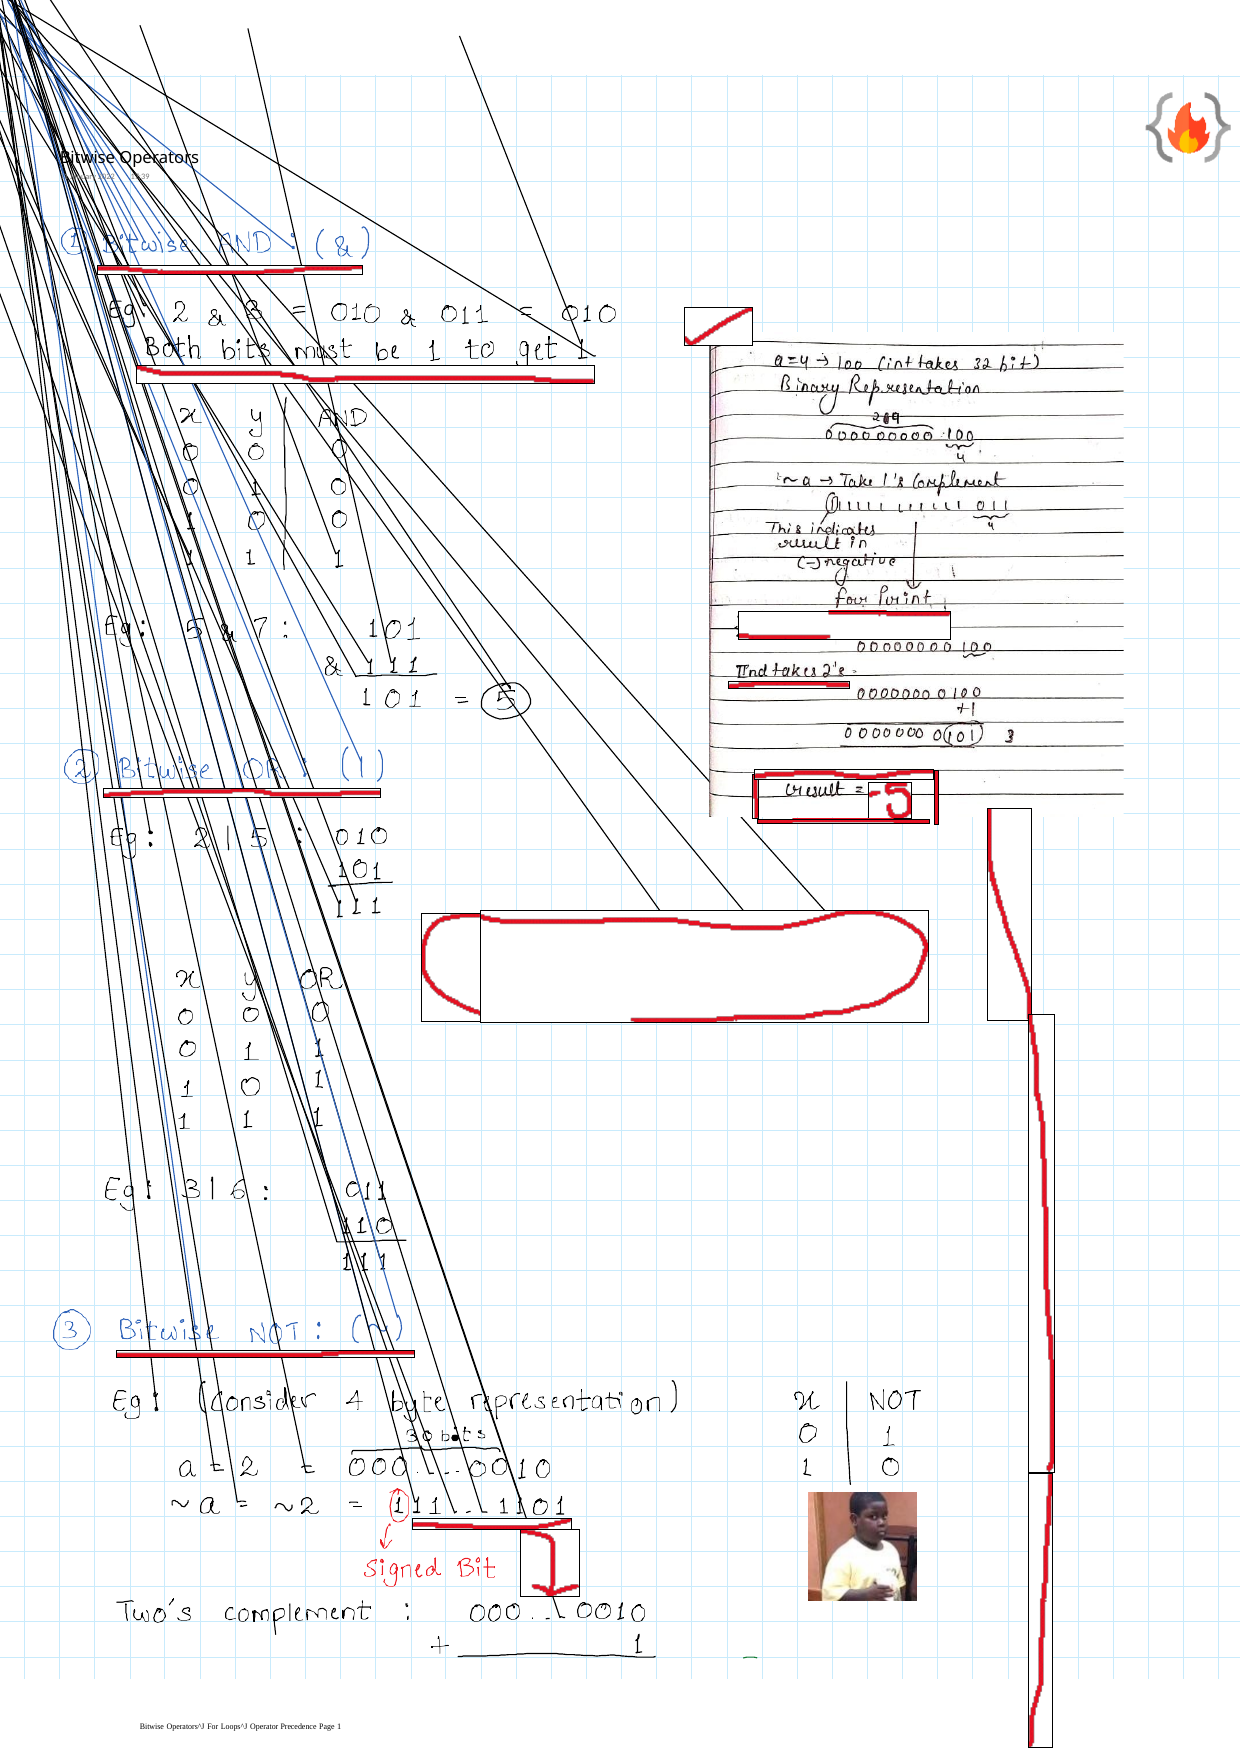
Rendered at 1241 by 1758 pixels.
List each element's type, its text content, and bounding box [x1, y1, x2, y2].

picture [291, 1393, 316, 1408]
picture [631, 1604, 645, 1622]
picture [183, 478, 192, 495]
picture [332, 439, 344, 458]
picture [256, 828, 267, 847]
picture [497, 690, 515, 710]
picture [187, 618, 198, 639]
picture [273, 1608, 285, 1635]
picture [103, 238, 112, 253]
picture [276, 1323, 282, 1344]
picture [183, 239, 193, 252]
picture [709, 332, 1124, 817]
picture [753, 775, 930, 819]
picture [300, 969, 317, 989]
picture [685, 308, 752, 345]
picture [349, 1458, 365, 1476]
picture [322, 351, 330, 359]
picture [242, 971, 256, 1001]
picture [208, 309, 226, 326]
picture [83, 227, 87, 238]
picture [413, 1519, 571, 1529]
picture [376, 1217, 392, 1234]
picture [521, 1530, 579, 1596]
picture [1136, 76, 1240, 179]
picture [352, 303, 380, 323]
picture [250, 1322, 265, 1343]
picture [320, 967, 343, 989]
picture [251, 828, 258, 847]
picture [244, 1042, 259, 1060]
picture [173, 301, 188, 322]
picture [335, 408, 367, 427]
picture [188, 335, 201, 359]
picture [225, 1607, 249, 1622]
picture [381, 1563, 411, 1587]
picture [251, 511, 265, 530]
picture [295, 338, 321, 359]
picture [181, 1080, 193, 1097]
picture [186, 443, 198, 461]
picture [126, 615, 131, 637]
picture [318, 409, 331, 427]
picture [144, 756, 158, 779]
text Bitwise Operators [59, 146, 1065, 168]
picture [794, 1391, 820, 1410]
picture [286, 1322, 298, 1340]
picture [179, 1040, 196, 1057]
picture [243, 758, 252, 779]
picture [137, 366, 594, 383]
picture [1029, 1015, 1054, 1472]
picture [176, 970, 200, 988]
picture [331, 478, 346, 495]
picture [1029, 1474, 1052, 1747]
picture [536, 1459, 550, 1478]
picture [465, 339, 479, 359]
picture [241, 1390, 271, 1411]
picture [177, 1607, 191, 1621]
picture [194, 618, 203, 639]
picture [506, 1603, 520, 1620]
picture [481, 911, 928, 1022]
picture [178, 1008, 193, 1025]
picture [186, 764, 197, 778]
picture [870, 1389, 884, 1410]
picture [325, 409, 331, 417]
picture [178, 1113, 190, 1129]
picture [332, 510, 347, 528]
picture [120, 1318, 148, 1340]
picture [483, 1557, 495, 1578]
picture [230, 1179, 245, 1199]
picture [481, 341, 494, 358]
picture [392, 1456, 407, 1476]
picture [209, 1325, 219, 1339]
picture [53, 1309, 91, 1350]
picture [83, 749, 95, 784]
picture [105, 615, 116, 647]
picture [188, 478, 198, 495]
picture [61, 227, 81, 255]
picture [116, 1600, 149, 1622]
picture [402, 1389, 427, 1442]
picture [755, 770, 933, 779]
picture [200, 827, 210, 848]
picture [380, 1488, 409, 1549]
picture [799, 1423, 817, 1443]
picture [409, 690, 421, 707]
picture [226, 624, 237, 642]
picture [567, 305, 578, 321]
picture [278, 758, 286, 777]
picture [595, 1603, 611, 1619]
picture [441, 305, 457, 322]
picture [372, 1458, 386, 1475]
picture [185, 1179, 200, 1198]
picture [259, 343, 270, 357]
picture [104, 789, 380, 797]
picture [174, 756, 183, 779]
picture [181, 1179, 186, 1198]
picture [376, 342, 388, 361]
picture [492, 1458, 507, 1475]
picture [426, 1557, 441, 1576]
picture [254, 617, 267, 638]
picture [156, 756, 179, 779]
picture [392, 1422, 398, 1442]
picture [179, 1460, 196, 1477]
picture [180, 408, 202, 423]
picture [353, 859, 367, 878]
picture [445, 1389, 499, 1442]
picture [252, 1609, 269, 1622]
picture [336, 829, 348, 845]
picture [253, 231, 271, 253]
picture [371, 827, 387, 844]
picture [163, 337, 177, 357]
picture [577, 1602, 592, 1618]
picture [161, 1326, 177, 1340]
picture [83, 237, 87, 250]
picture [226, 1396, 238, 1411]
picture [562, 305, 570, 321]
picture [247, 311, 254, 319]
picture [222, 339, 240, 360]
picture [429, 340, 440, 361]
picture [148, 1318, 157, 1340]
picture [324, 1001, 329, 1015]
picture [476, 305, 488, 323]
picture [248, 513, 256, 530]
picture [249, 409, 262, 437]
picture [342, 1600, 371, 1620]
picture [988, 809, 1031, 1020]
picture [248, 443, 264, 460]
picture [120, 828, 129, 859]
picture [325, 656, 343, 676]
picture [219, 231, 250, 253]
picture [64, 749, 85, 784]
picture [392, 1389, 417, 1442]
picture [119, 757, 139, 778]
picture [295, 1607, 327, 1621]
picture [76, 227, 85, 255]
picture [385, 689, 400, 708]
picture [346, 1390, 363, 1410]
picture [105, 1177, 133, 1211]
picture [422, 914, 480, 1021]
picture [173, 337, 185, 357]
picture [246, 300, 262, 319]
picture [533, 1498, 548, 1515]
picture [882, 1457, 899, 1476]
picture [219, 235, 235, 253]
picture [335, 236, 353, 257]
picture [331, 303, 347, 321]
picture [410, 1389, 459, 1442]
picture [808, 1492, 917, 1601]
picture [241, 1077, 260, 1096]
picture [429, 1497, 441, 1514]
picture [211, 1391, 221, 1411]
picture [180, 240, 189, 252]
picture [470, 1604, 485, 1622]
picture [301, 1497, 319, 1514]
picture [312, 1001, 328, 1022]
picture [200, 1497, 220, 1514]
picture [117, 234, 123, 248]
picture [128, 828, 136, 859]
picture [200, 764, 213, 779]
picture [113, 1390, 140, 1419]
picture [401, 309, 416, 327]
picture [505, 690, 515, 705]
picture [431, 1636, 449, 1654]
picture [276, 1387, 289, 1410]
picture [243, 1007, 259, 1022]
picture [319, 338, 352, 359]
picture [457, 1557, 480, 1577]
picture [759, 780, 934, 817]
picture [342, 440, 347, 458]
picture [407, 617, 420, 640]
picture [272, 758, 283, 779]
picture [113, 615, 130, 647]
picture [883, 1426, 895, 1446]
picture [599, 304, 616, 323]
picture [516, 341, 529, 365]
picture [888, 1390, 921, 1410]
picture [485, 1389, 660, 1442]
picture [153, 1598, 174, 1623]
picture [385, 620, 401, 639]
picture [269, 1323, 277, 1344]
picture [117, 1351, 414, 1357]
picture [98, 266, 362, 274]
picture [253, 300, 262, 314]
picture [346, 1181, 360, 1197]
picture [221, 624, 228, 642]
picture [249, 758, 274, 779]
picture [534, 336, 557, 360]
picture [194, 827, 205, 848]
picture [108, 234, 120, 253]
picture [110, 828, 122, 859]
picture [240, 1456, 258, 1476]
picture [183, 444, 190, 461]
picture [488, 1604, 501, 1622]
picture [121, 615, 126, 627]
picture [364, 1559, 377, 1577]
picture [469, 1460, 486, 1477]
picture [93, 749, 99, 784]
